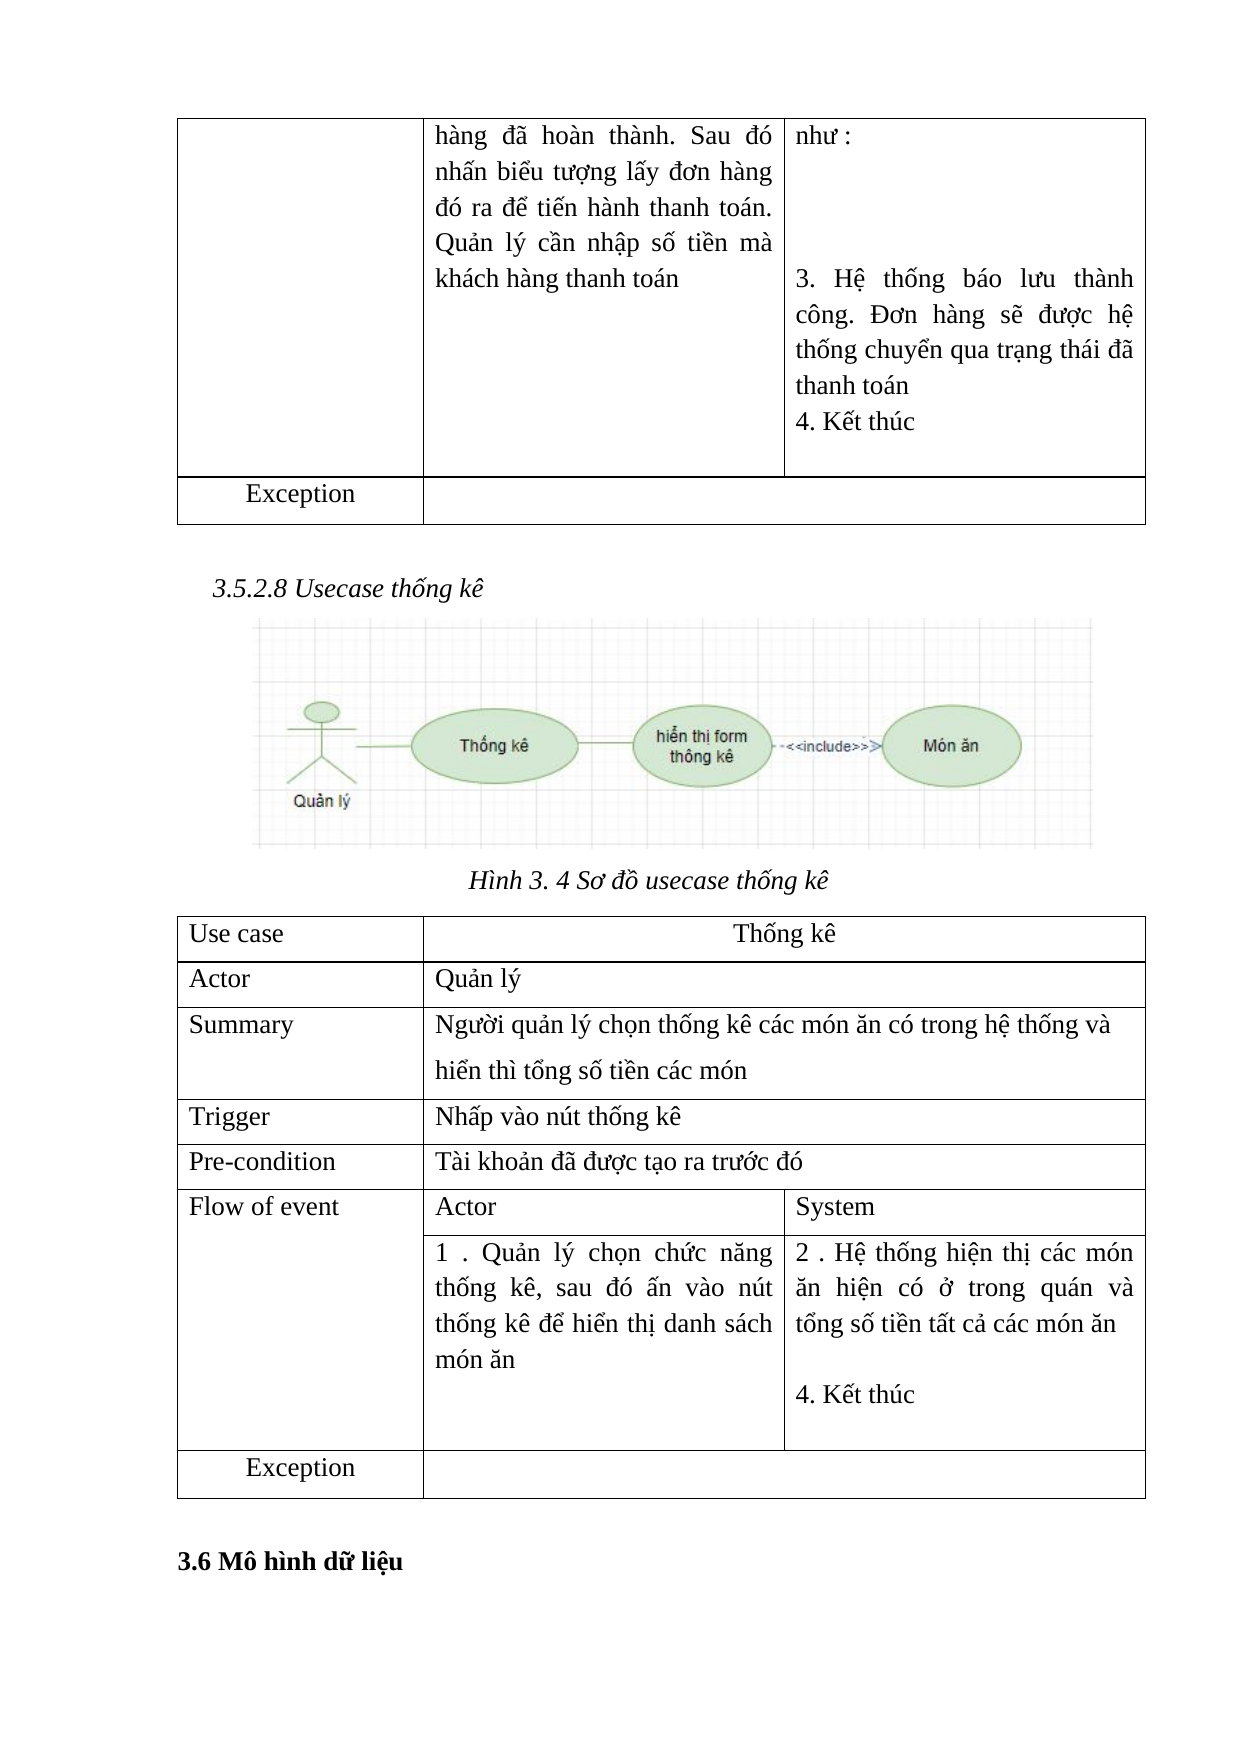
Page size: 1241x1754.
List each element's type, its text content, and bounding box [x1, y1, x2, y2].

table_cell Exception [178, 1451, 423, 1498]
table_cell Người quản lý chọn thống kê các món ăn có trong hệ thống và hiển thì tổng số tiền các món [424, 1008, 1145, 1099]
table_cell [424, 1451, 1145, 1498]
table_cell Flow of event [178, 1190, 423, 1450]
table_cell Nhấp vào nút thống kê [424, 1100, 1145, 1144]
table_cell 2 . Hệ thống hiện thị các món ăn hiện có ở trong quán và tổng số tiền tất cả các món ăn 4. Kết thúc [785, 1236, 1145, 1450]
table_cell Summary [178, 1008, 423, 1099]
table_cell Tài khoản đã được tạo ra trước đó [424, 1145, 1145, 1189]
table_header Use case [178, 917, 423, 961]
table_cell Trigger [178, 1100, 423, 1144]
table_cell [785, 119, 1145, 476]
table_cell Actor [424, 1190, 784, 1234]
table_cell [424, 478, 1145, 524]
text Hình 3. 9 Sơ đồ usecase thống kê [177, 864, 1122, 895]
table_cell Quản lý [424, 963, 1145, 1007]
picture [252, 618, 1094, 849]
text Usecase thống kê [213, 572, 1122, 603]
table_header Thống kê [424, 917, 1145, 961]
table_cell Actor [178, 963, 423, 1007]
text Mô hình dữ liệu [177, 1545, 1122, 1577]
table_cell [424, 119, 784, 476]
table_cell System [785, 1190, 1145, 1234]
table_cell Exception [178, 478, 423, 524]
table_cell Pre-condition [178, 1145, 423, 1189]
table_cell 1 . Quản lý chọn chức năng thống kê, sau đó ấn vào nút thống kê để hiển thị danh sách món ăn [424, 1236, 784, 1450]
